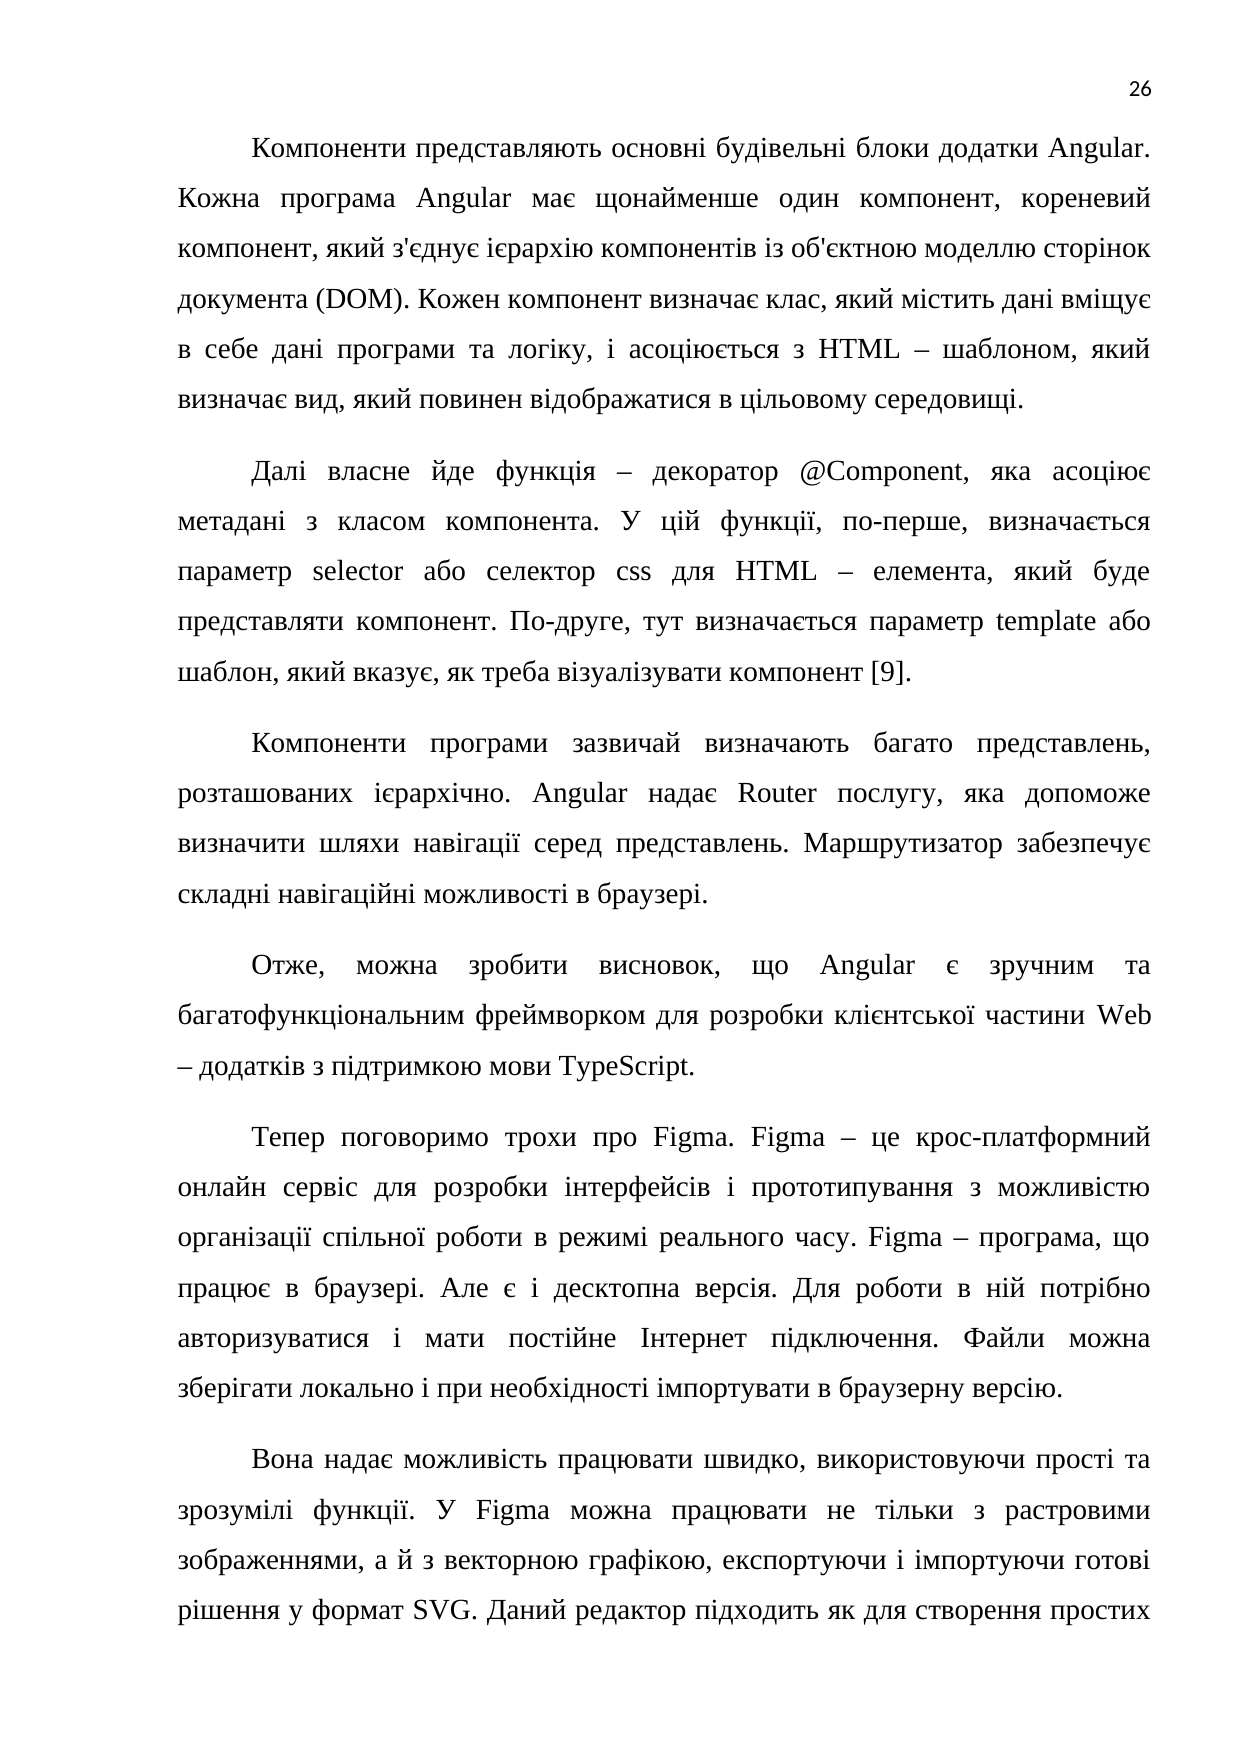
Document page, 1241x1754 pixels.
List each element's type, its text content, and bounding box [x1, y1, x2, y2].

text Отже, можна зробити висновок, що Angular є зручним та багатофункціональним фреймворком для розробки клієнтської частини Web – додатків з підтримкою мови TypeScript. [177, 947, 1152, 1081]
text Далі власне йде функція – декоратор @Component, яка асоціює метадані з класом компонента. У цій функції, по-перше, визначається параметр selector або селектор css для HTML – елемента, який буде представляти компонент. По-друге, тут визначається параметр template або шаблон, який вказує, як треба візуалізувати компонент [9]. [177, 453, 1152, 687]
text Тепер поговоримо трохи про Figma. Figma – це крос-платформний онлайн сервіс для розробки інтерфейсів і прототипування з можливістю організації спільної роботи в режимі реального часу. Figma – програма, що працює в браузері. Але є і десктопна версія. Для роботи в ній потрібно авторизуватися і мати постійне Інтернет підключення. Файли можна зберігати локально і при необхідності імпортувати в браузерну версію. [177, 1119, 1152, 1404]
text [177, 1442, 1152, 1626]
text Компоненти представляють основні будівельні блоки додатки Angular. Кожна програма Angular має щонайменше один компонент, кореневий компонент, який з'єднує ієрархію компонентів із об'єктною моделлю сторінок документа (DOM). Кожен компонент визначає клас, який містить дані вміщує в себе дані програми та логіку, і асоціюється з HTML – шаблоном, який визначає вид, який повинен відображатися в цільовому середовищі. [177, 130, 1152, 415]
text Компоненти програми зазвичай визначають багато представлень, розташованих ієрархічно. Angular надає Router послугу, яка допоможе визначити шляхи навігації серед представлень. Маршрутизатор забезпечує складні навігаційні можливості в браузері. [177, 725, 1152, 909]
